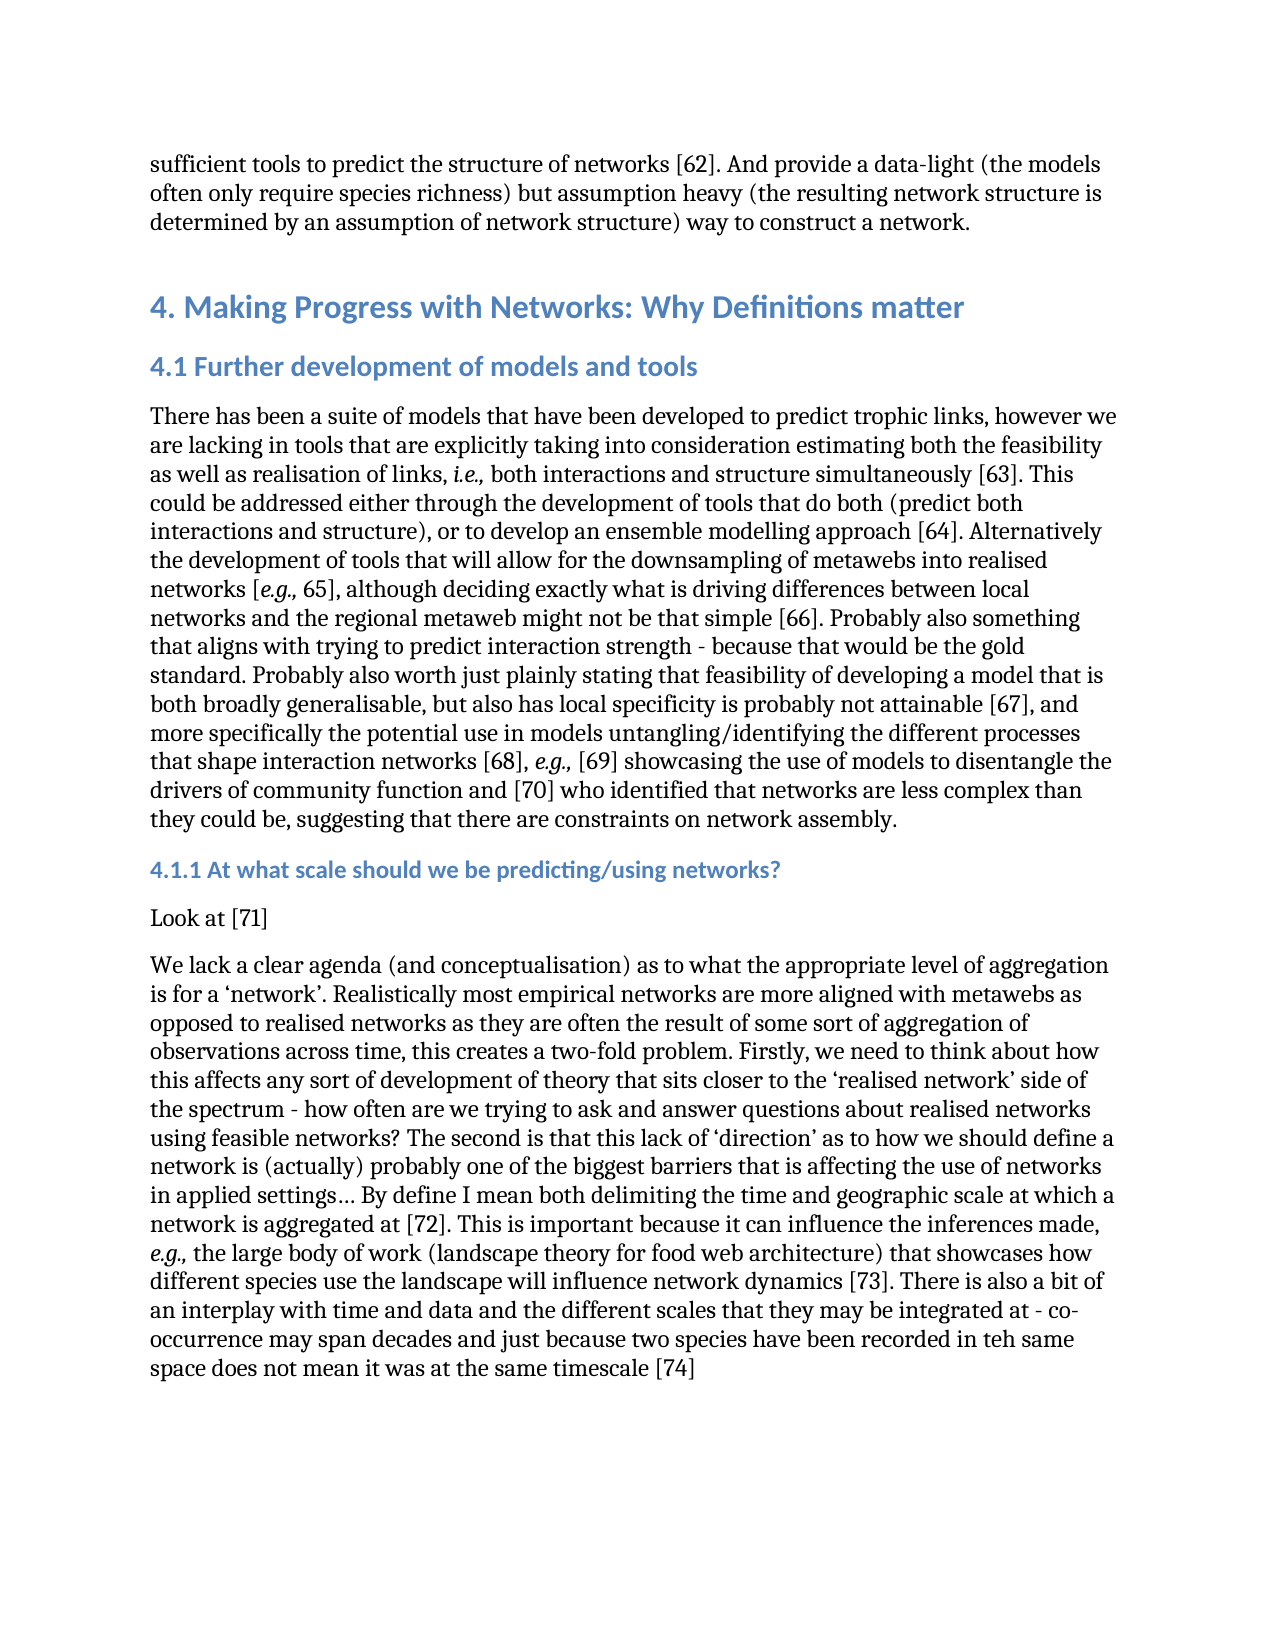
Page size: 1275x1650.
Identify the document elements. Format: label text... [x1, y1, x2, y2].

subtitle 4. Making Progress with Networks: Why Definitions matter [150, 286, 1125, 327]
subtitle 4.1 Further development of models and tools [150, 348, 1125, 383]
subtitle 4.1.1 At what scale should we be predicting/using networks? [150, 854, 1125, 885]
text Look at [71] [150, 903, 1125, 932]
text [150, 150, 1125, 236]
text There has been a suite of models that have been developed to predict trophic links, however we are lacking in tools that are explicitly taking into consideration estimating both the feasibility as well as realisation of links, i.e., both interactions and structure simultaneously [63]. This could be addressed either through the development of tools that do both (predict both interactions and structure), or to develop an ensemble modelling approach [64]. Alternatively the development of tools that will allow for the downsampling of metawebs into realised networks [e.g., 65], although deciding exactly what is driving differences between local networks and the regional metaweb might not be that simple [66]. Probably also something that aligns with trying to predict interaction strength - because that would be the gold standard. Probably also worth just plainly stating that feasibility of developing a model that is both broadly generalisable, but also has local specificity is probably not attainable [67], and more specifically the potential use in models untangling/identifying the different processes that shape interaction networks [68], e.g., [69] showcasing the use of models to disentangle the drivers of community function and [70] who identified that networks are less complex than they could be, suggesting that there are constraints on network assembly. [150, 402, 1125, 833]
text We lack a clear agenda (and conceptualisation) as to what the appropriate level of aggregation is for a ‘network’. Realistically most empirical networks are more aligned with metawebs as opposed to realised networks as they are often the result of some sort of aggregation of observations across time, this creates a two-fold problem. Firstly, we need to think about how this affects any sort of development of theory that sits closer to the ‘realised network’ side of the spectrum - how often are we trying to ask and answer questions about realised networks using feasible networks? The second is that this lack of ‘direction’ as to how we should define a network is (actually) probably one of the biggest barriers that is affecting the use of networks in applied settings… By define I mean both delimiting the time and geographic scale at which a network is aggregated at [72]. This is important because it can influence the inferences made, e.g., the large body of work (landscape theory for food web architecture) that showcases how different species use the landscape will influence network dynamics [73]. There is also a bit of an interplay with time and data and the different scales that they may be integrated at - co-occurrence may span decades and just because two species have been recorded in teh same space does not mean it was at the same timescale [74] [150, 951, 1125, 1382]
